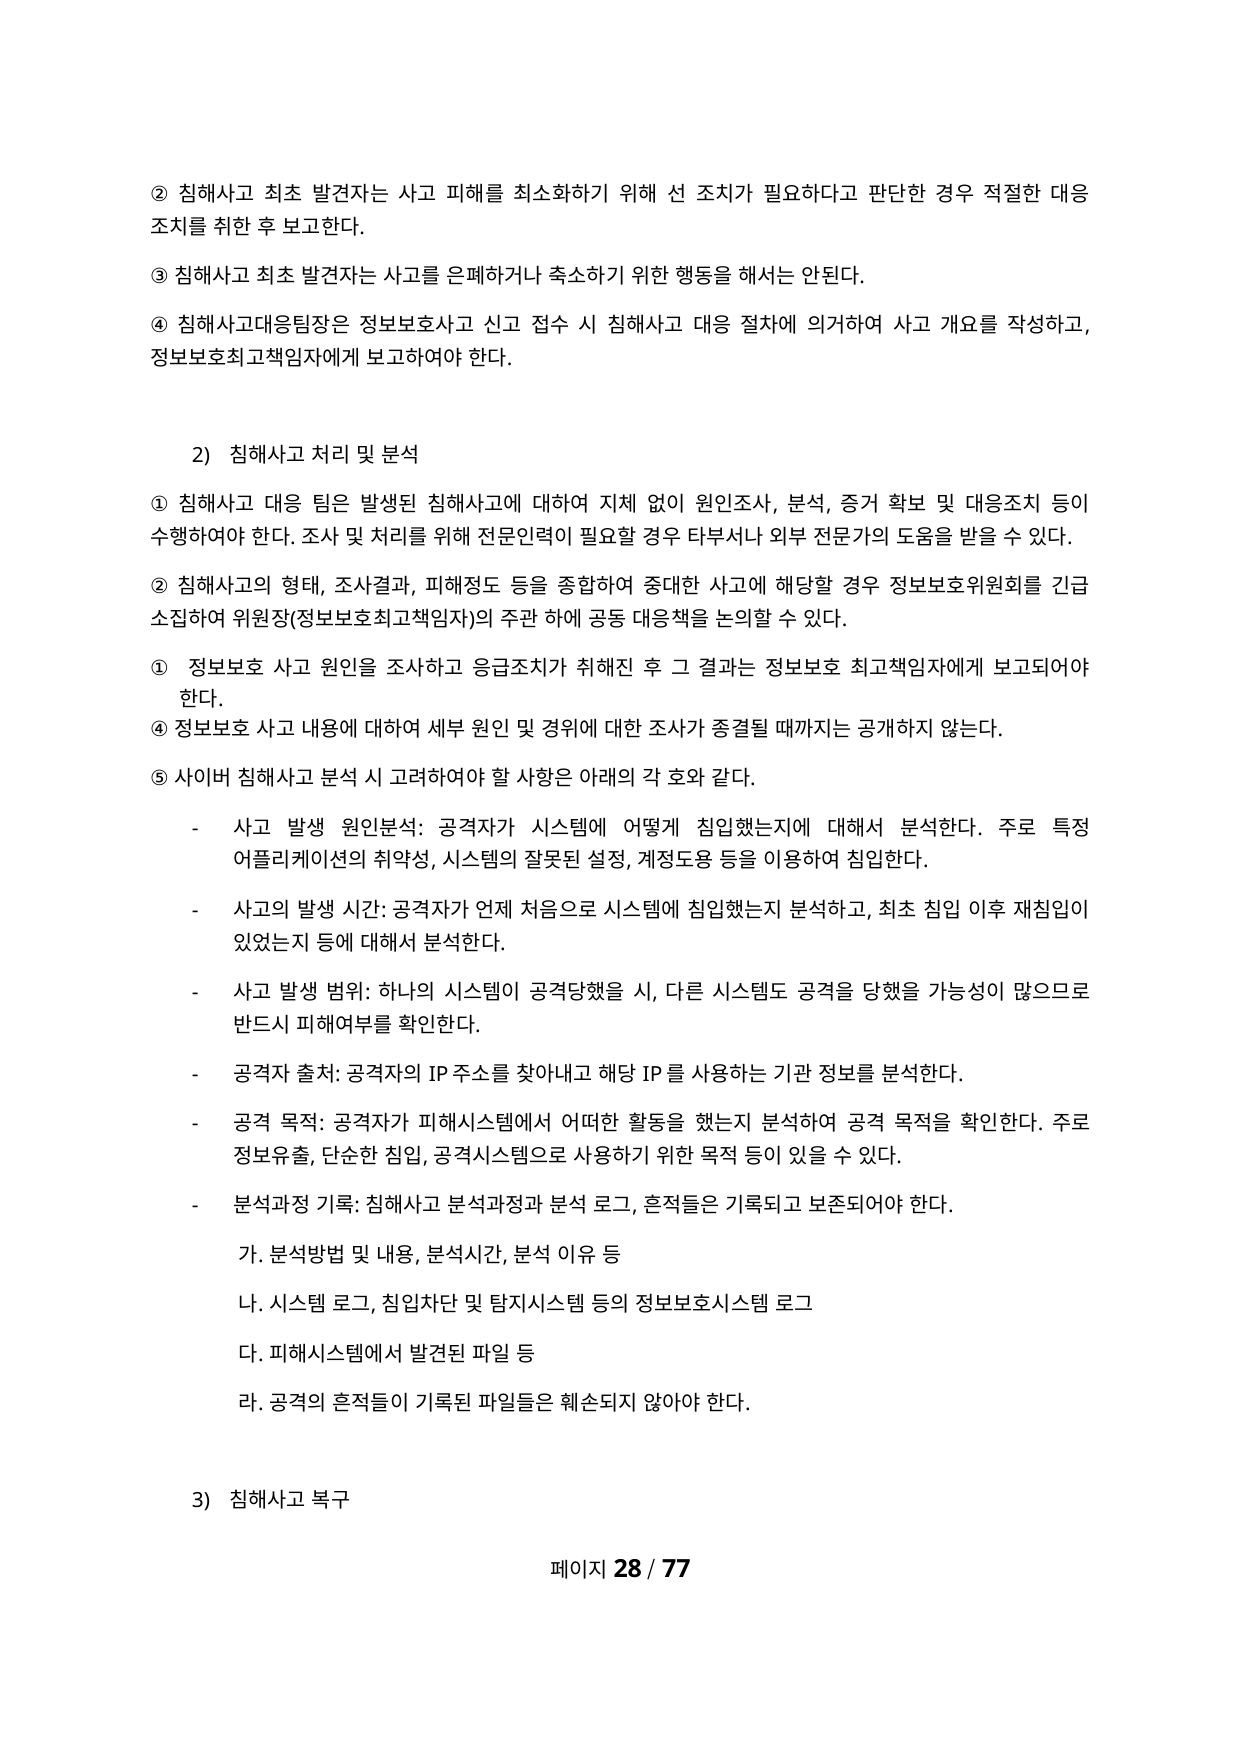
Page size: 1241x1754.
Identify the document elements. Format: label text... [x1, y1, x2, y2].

text ③ 침해사고 최초 발견자는 사고를 은폐하거나 축소하기 위한 행동을 해서는 안된다. [150, 259, 1090, 289]
text ④ 침해사고대응팀장은 정보보호사고 신고 접수 시 침해사고 대응 절차에 의거하여 사고 개요를 작성하고, 정보보호최고책임자에게 보고하여야 한다. [150, 309, 1090, 372]
text ② 침해사고 최초 발견자는 사고 피해를 최소화하기 위해 선 조치가 필요하다고 판단한 경우 적절한 대응 조치를 취한 후 보고한다. [150, 177, 1090, 240]
text ④ 정보보호 사고 내용에 대하여 세부 원인 및 경위에 대한 조사가 종결될 때까지는 공개하지 않는다. [150, 712, 1090, 742]
list 사고 발생 원인분석: 공격자가 시스템에 어떻게 침입했는지에 대해서 분석한다. 주로 특정 어플리케이션의 취약성, 시스템의 잘못된 설정, 계정도용 등을 이용하여 침입한다. [192, 811, 1090, 874]
text ① 침해사고 대응 팀은 발생된 침해사고에 대하여 지체 없이 원인조사, 분석, 증거 확보 및 대응조치 등이 수행하여야 한다. 조사 및 처리를 위해 전문인력이 필요할 경우 타부서나 외부 전문가의 도움을 받을 수 있다. [150, 487, 1090, 550]
text 라. 공격의 흔적들이 기록된 파일들은 훼손되지 않아야 한다. [150, 1386, 1090, 1416]
list 침해사고 처리 및 분석 [192, 438, 1090, 468]
list 침해사고 복구 [192, 1483, 1090, 1513]
list 분석과정 기록: 침해사고 분석과정과 분석 로그, 흔적들은 기록되고 보존되어야 한다. [192, 1189, 1090, 1219]
list 사고의 발생 시간: 공격자가 언제 처음으로 시스템에 침입했는지 분석하고, 최초 침입 이후 재침입이 있었는지 등에 대해서 분석한다. [192, 893, 1090, 956]
list 공격 목적: 공격자가 피해시스템에서 어떠한 활동을 했는지 분석하여 공격 목적을 확인한다. 주로 정보유출, 단순한 침입, 공격시스템으로 사용하기 위한 목적 등이 있을 수 있다. [192, 1107, 1090, 1169]
list 정보보호 사고 원인을 조사하고 응급조치가 취해진 후 그 결과는 정보보호 최고책임자에게 보고되어야 한다. [150, 652, 1090, 712]
text 다. 피해시스템에서 발견된 파일 등 [150, 1337, 1090, 1367]
text ② 침해사고의 형태, 조사결과, 피해정도 등을 종합하여 중대한 사고에 해당할 경우 정보보호위원회를 긴급 소집하여 위원장(정보보호최고책임자)의 주관 하에 공동 대응책을 논의할 수 있다. [150, 569, 1090, 632]
text 가. 분석방법 및 내용, 분석시간, 분석 이유 등 [150, 1238, 1090, 1268]
list 공격자 출처: 공격자의 IP주소를 찾아내고 해당 IP를 사용하는 기관 정보를 분석한다. [192, 1057, 1090, 1087]
text ⑤ 사이버 침해사고 분석 시 고려하여야 할 사항은 아래의 각 호와 같다. [150, 762, 1090, 792]
list 사고 발생 범위: 하나의 시스템이 공격당했을 시, 다른 시스템도 공격을 당했을 가능성이 많으므로 반드시 피해여부를 확인한다. [192, 975, 1090, 1038]
text 나. 시스템 로그, 침입차단 및 탐지시스템 등의 정보보호시스템 로그 [150, 1287, 1090, 1318]
